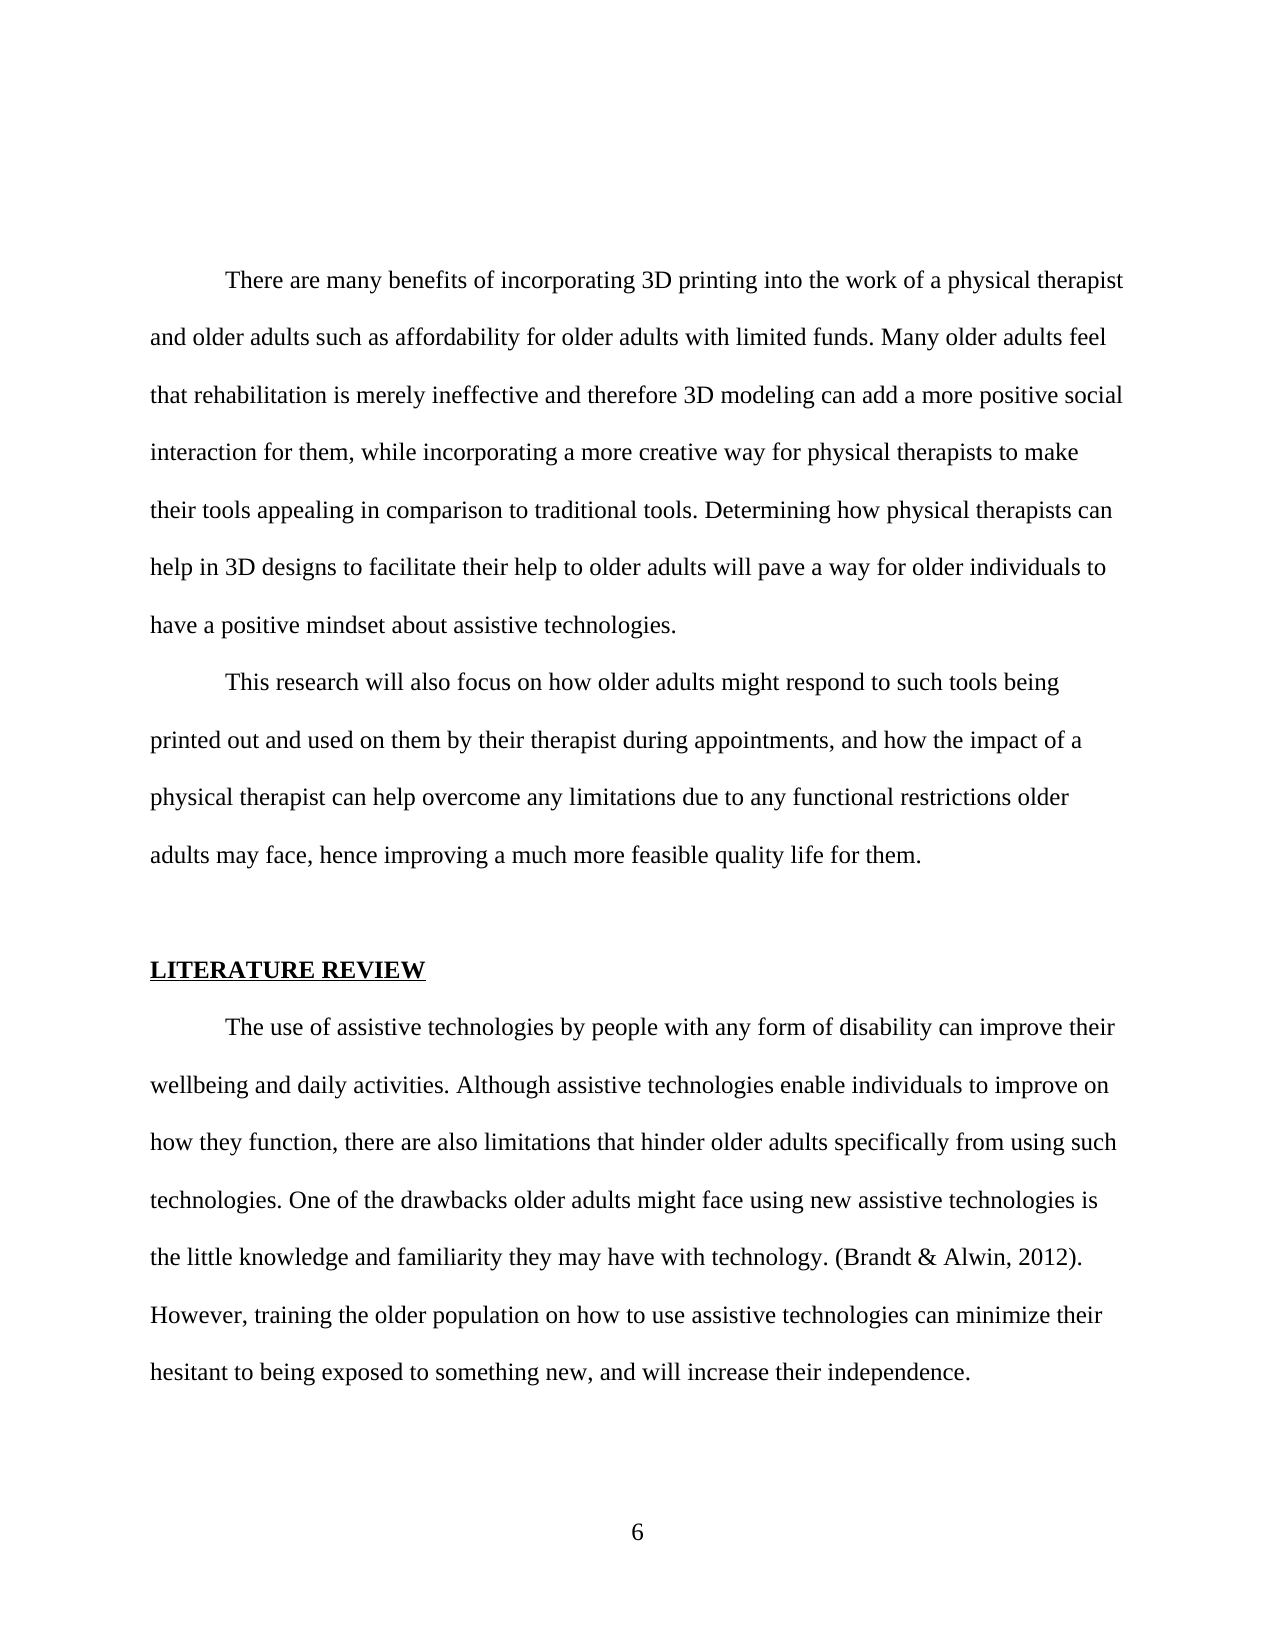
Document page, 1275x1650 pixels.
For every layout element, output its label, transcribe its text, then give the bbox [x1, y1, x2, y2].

text The use of assistive technologies by people with any form of disability can improve their wellbeing and daily activities. Although assistive technologies enable individuals to improve on how they function, there are also limitations that hinder older adults specifically from using such technologies. One of the drawbacks older adults might face using new assistive technologies is the little knowledge and familiarity they may have with technology. (Brandt & Alwin, 2012). However, training the older population on how to use assistive technologies can minimize their hesitant to being exposed to something new, and will increase their independence. [150, 1012, 1125, 1386]
text LITERATURE REVIEW [150, 955, 1125, 984]
text This research will also focus on how older adults might respond to such tools being printed out and used on them by their therapist during appointments, and how the impact of a physical therapist can help overcome any limitations due to any functional restrictions older adults may face, hence improving a much more feasible quality life for them. [150, 667, 1125, 869]
text There are many benefits of incorporating 3D printing into the work of a physical therapist and older adults such as affordability for older adults with limited funds. Many older adults feel that rehabilitation is merely ineffective and therefore 3D modeling can add a more positive social interaction for them, while incorporating a more creative way for physical therapists to make their tools appealing in comparison to traditional tools. Determining how physical therapists can help in 3D designs to facilitate their help to older adults will pave a way for older individuals to have a positive mindset about assistive technologies. [150, 265, 1125, 639]
